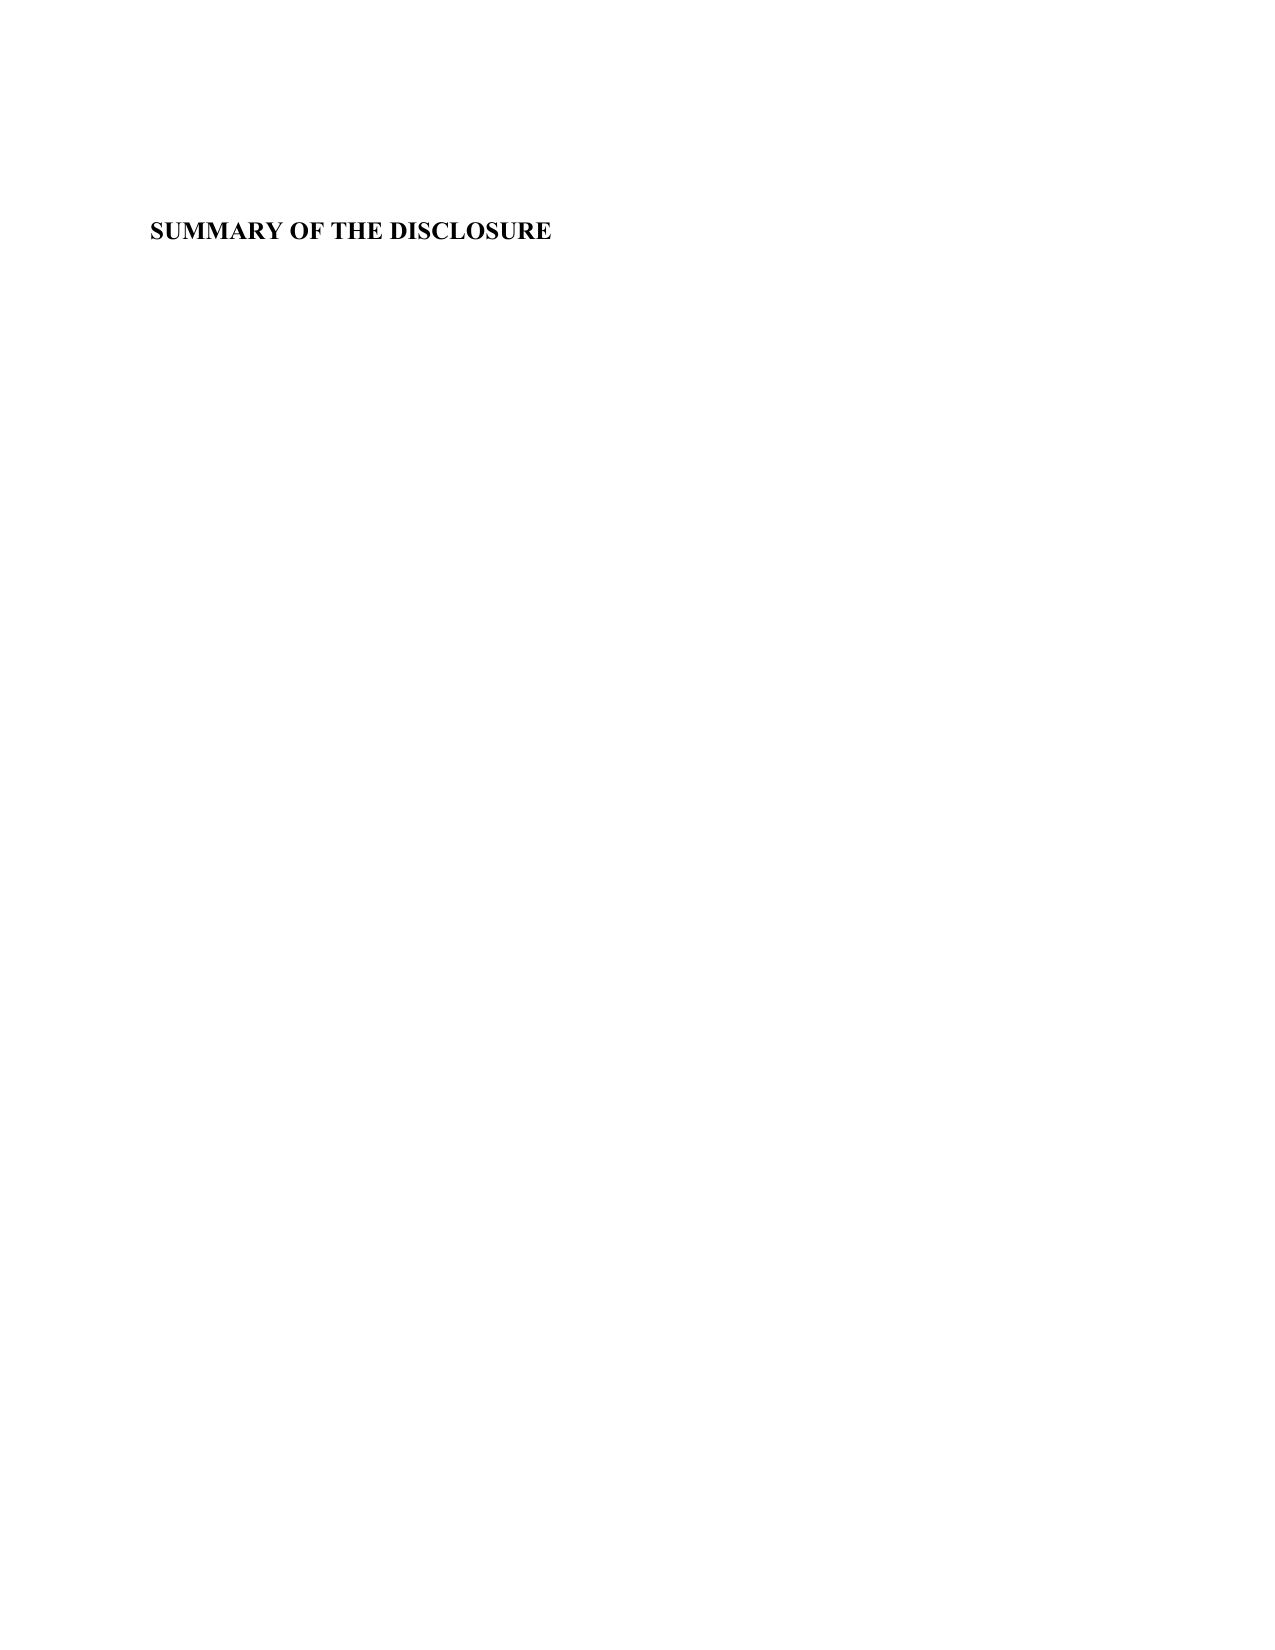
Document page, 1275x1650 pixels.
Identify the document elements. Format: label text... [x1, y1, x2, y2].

text SUMMARY OF THE DISCLOSURE [150, 216, 1127, 244]
